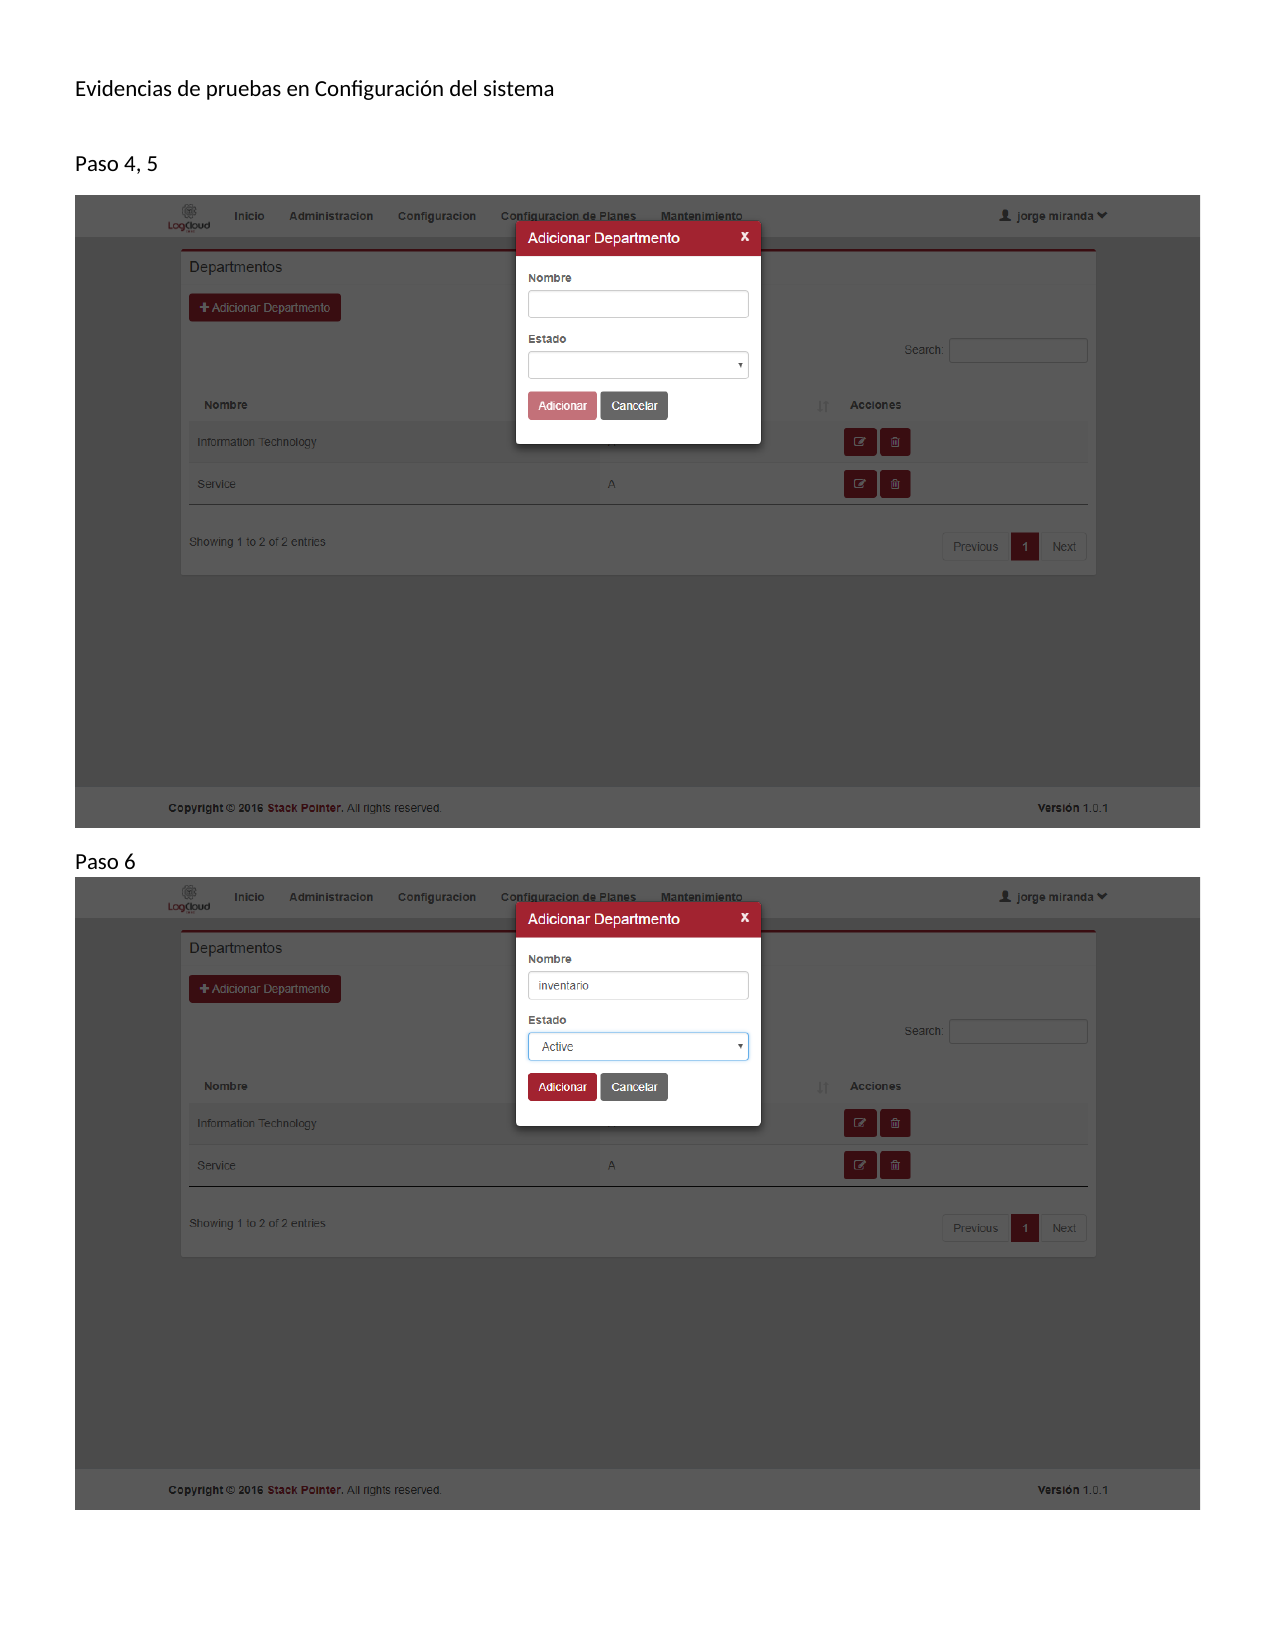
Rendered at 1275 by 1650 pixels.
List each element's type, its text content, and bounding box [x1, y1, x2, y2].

picture [75, 877, 1200, 1510]
text Paso 4, 5 [75, 149, 1200, 177]
text Paso 6 [75, 847, 1200, 877]
picture [75, 195, 1200, 828]
